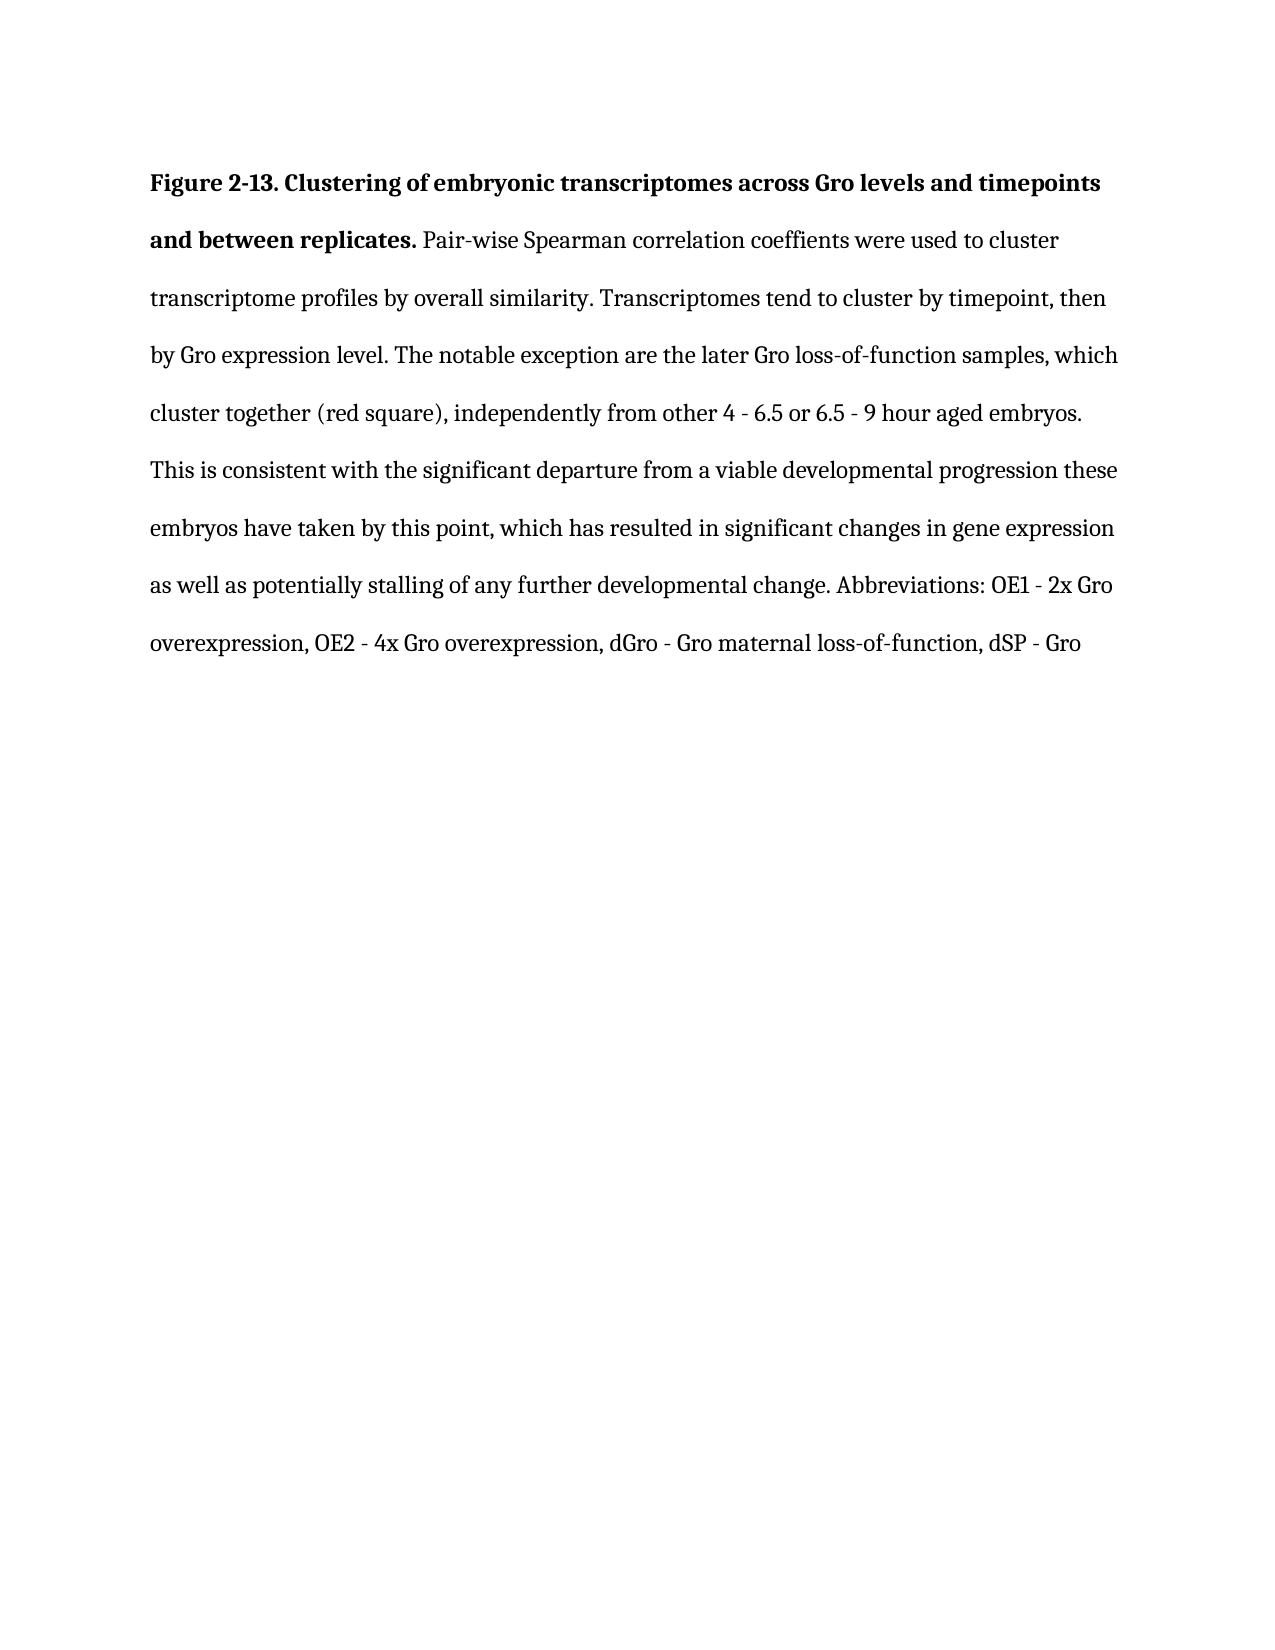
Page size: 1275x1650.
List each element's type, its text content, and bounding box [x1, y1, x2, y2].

text Figure 2-13. Clustering of embryonic transcriptomes across Gro levels and timepoints and between replicates. Pair-wise Spearman correlation coeffients were used to cluster transcriptome profiles by overall similarity. Transcriptomes tend to cluster by timepoint, then by Gro expression level. The notable exception are the later Gro loss-of-function samples, which cluster together (red square), independently from other 4 - 6.5 or 6.5 - 9 hour aged embryos. This is consistent with the significant departure from a viable developmental progression these embryos have taken by this point, which has resulted in significant changes in gene expression as well as potentially stalling of any further developmental change. Abbreviations: OE1 - 2x Gro overexpression, OE2 - 4x Gro overexpression, dGro - Gro maternal loss-of-function, dSP - Gro [150, 169, 1125, 657]
